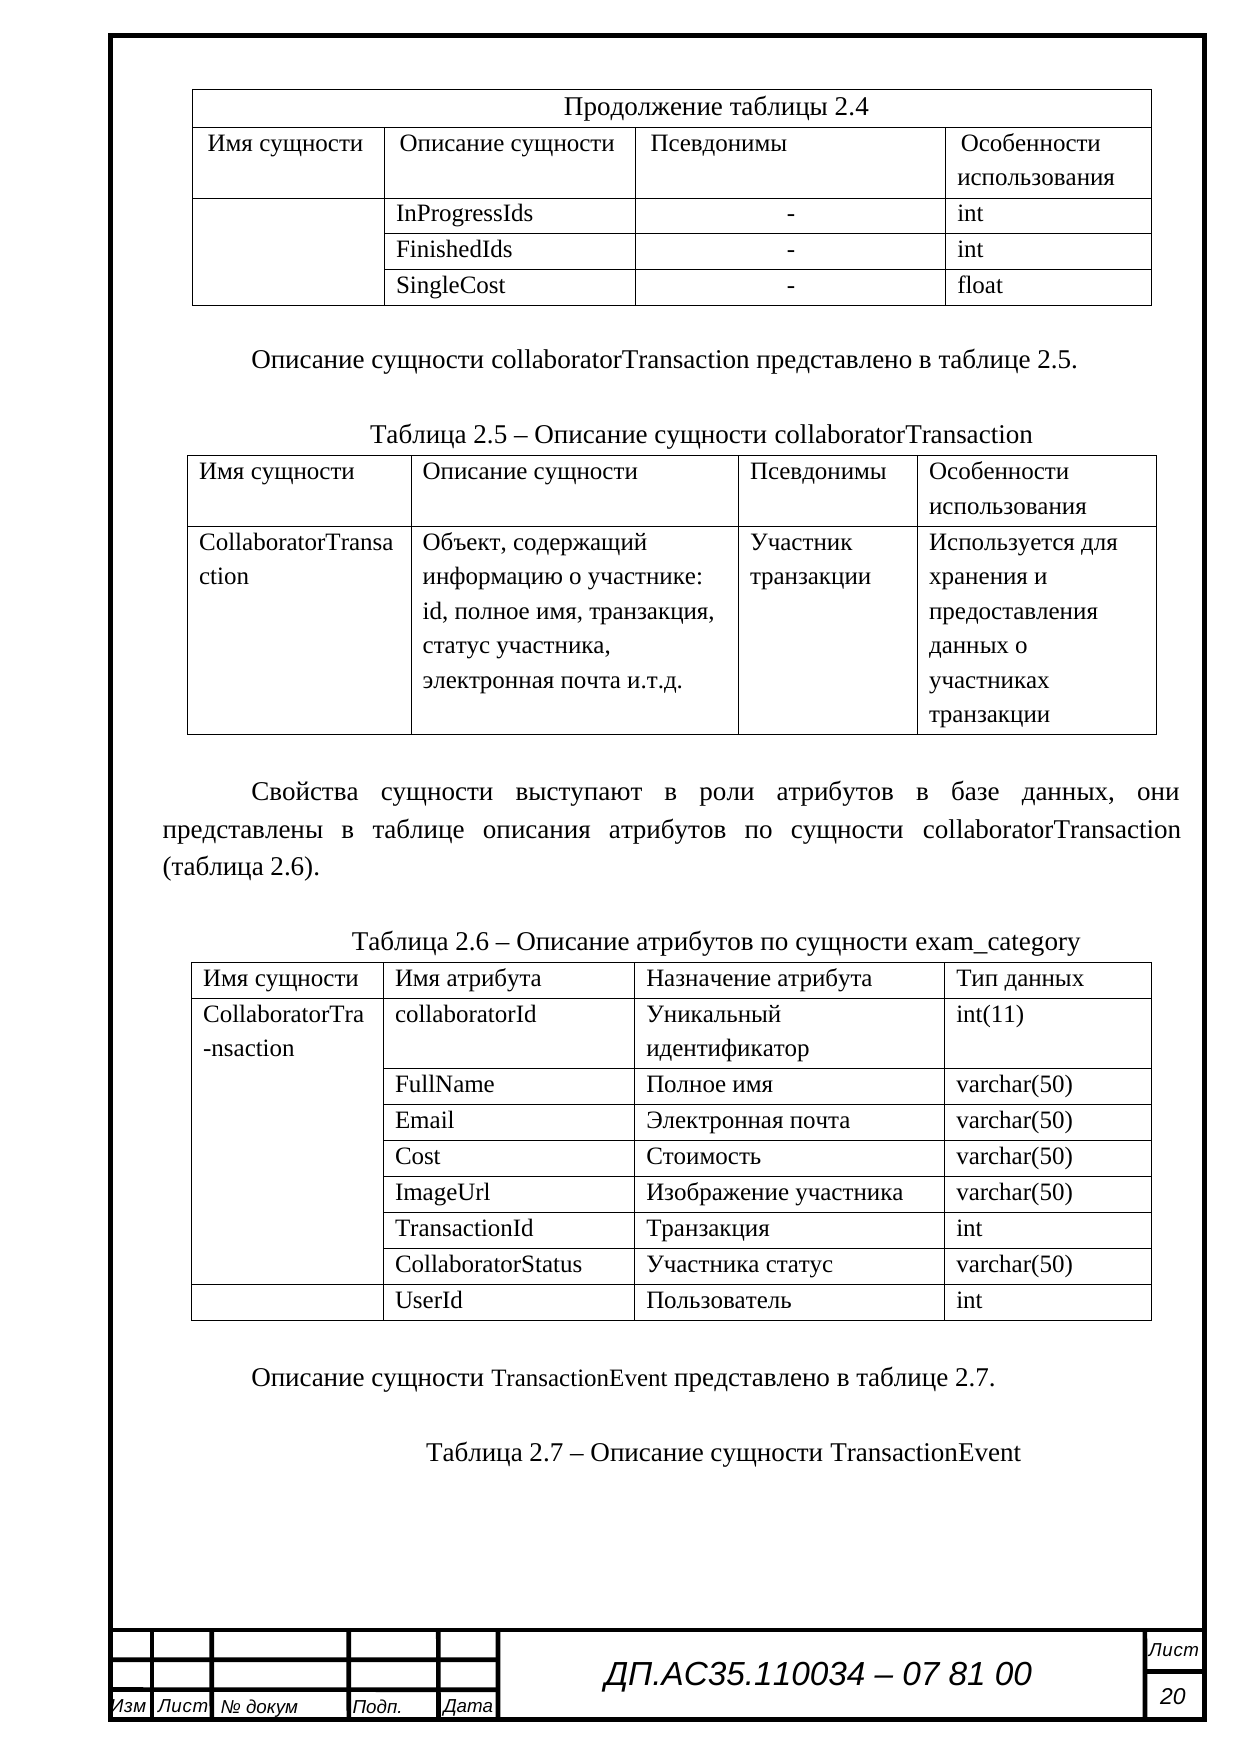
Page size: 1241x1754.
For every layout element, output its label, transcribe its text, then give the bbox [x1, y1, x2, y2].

table_cell Транзакция [635, 1213, 944, 1248]
table_cell varchar(50) [945, 1177, 1151, 1212]
table_header Особенности использования [918, 456, 1156, 526]
table_cell Электронная почта [635, 1105, 944, 1140]
table_cell FullName [384, 1069, 634, 1104]
table_cell varchar(50) [945, 1249, 1151, 1284]
table_cell CollaboratorTransaction [188, 527, 411, 734]
table_cell collaboratorId [384, 999, 634, 1068]
table_header Имя атрибута [384, 963, 634, 998]
table_header Имя сущности [188, 456, 411, 526]
table_cell CollaboratorTra-nsaction [192, 999, 383, 1284]
table_cell Полное имя [635, 1069, 944, 1104]
text Описание сущности collaboratorTransaction представлено в таблице 2.5. [162, 343, 1181, 375]
table_cell Имя сущности [193, 128, 384, 197]
table_cell int [946, 199, 1151, 233]
table_cell Продолжение таблицы 2.4 [193, 90, 1151, 127]
table_cell TransactionId [384, 1213, 634, 1248]
table_cell float [946, 270, 1151, 305]
text Таблица 2.5 – Описание сущности collaboratorTransaction [162, 418, 1152, 449]
table_cell - [636, 199, 945, 233]
table_header Тип данных [945, 963, 1151, 998]
table_cell - [636, 234, 945, 269]
table_cell InProgressIds [385, 199, 635, 233]
table_cell varchar(50) [945, 1105, 1151, 1140]
text Описание сущности TransactionEvent представлено в таблице 2.7. [162, 1361, 1181, 1392]
text Таблица 2.6 – Описание атрибутов по сущности exam_category [162, 924, 1181, 956]
table_cell Изображение участника [635, 1177, 944, 1212]
table_cell FinishedIds [385, 234, 635, 269]
table_cell SingleCost [385, 270, 635, 305]
table_header Имя сущности [192, 963, 383, 998]
table_cell int(11) [945, 999, 1151, 1068]
table_header Назначение атрибута [635, 963, 944, 998]
table_cell [192, 1285, 383, 1320]
table_cell Объект, содержащий информацию о участнике: id, полное имя, транзакция, статус участника, электронная почта и.т.д. [412, 527, 738, 734]
table_cell Псевдонимы [636, 128, 945, 197]
table_cell Участника статус [635, 1249, 944, 1284]
table_cell varchar(50) [945, 1069, 1151, 1104]
table_cell int [946, 234, 1151, 269]
table_cell varchar(50) [945, 1141, 1151, 1176]
table_cell Особенности использования [946, 128, 1151, 197]
table_cell [193, 199, 384, 305]
table_cell Описание сущности [385, 128, 635, 197]
table_cell Cost [384, 1141, 634, 1176]
table_cell Используется для хранения и предоставления данных о участниках транзакции [918, 527, 1156, 734]
text Таблица 2.7 – Описание сущности TransactionEvent [207, 1436, 1152, 1467]
table_header Псевдонимы [739, 456, 917, 526]
text Свойства сущности выступают в роли атрибутов в базе данных, они представлены в таблице описания атрибутов по сущности collaboratorTransaction (таблица 2.6). [162, 775, 1181, 881]
table_cell Стоимость [635, 1141, 944, 1176]
table_cell UserId [384, 1285, 634, 1320]
table_cell Участник транзакции [739, 527, 917, 734]
table_header Описание сущности [412, 456, 738, 526]
table_cell - [636, 270, 945, 305]
table_cell Пользователь [635, 1285, 944, 1320]
table_cell Email [384, 1105, 634, 1140]
table_cell CollaboratorStatus [384, 1249, 634, 1284]
table_cell int [945, 1213, 1151, 1248]
table_cell int [945, 1285, 1151, 1320]
table_cell ImageUrl [384, 1177, 634, 1212]
table_cell Уникальный идентификатор [635, 999, 944, 1068]
